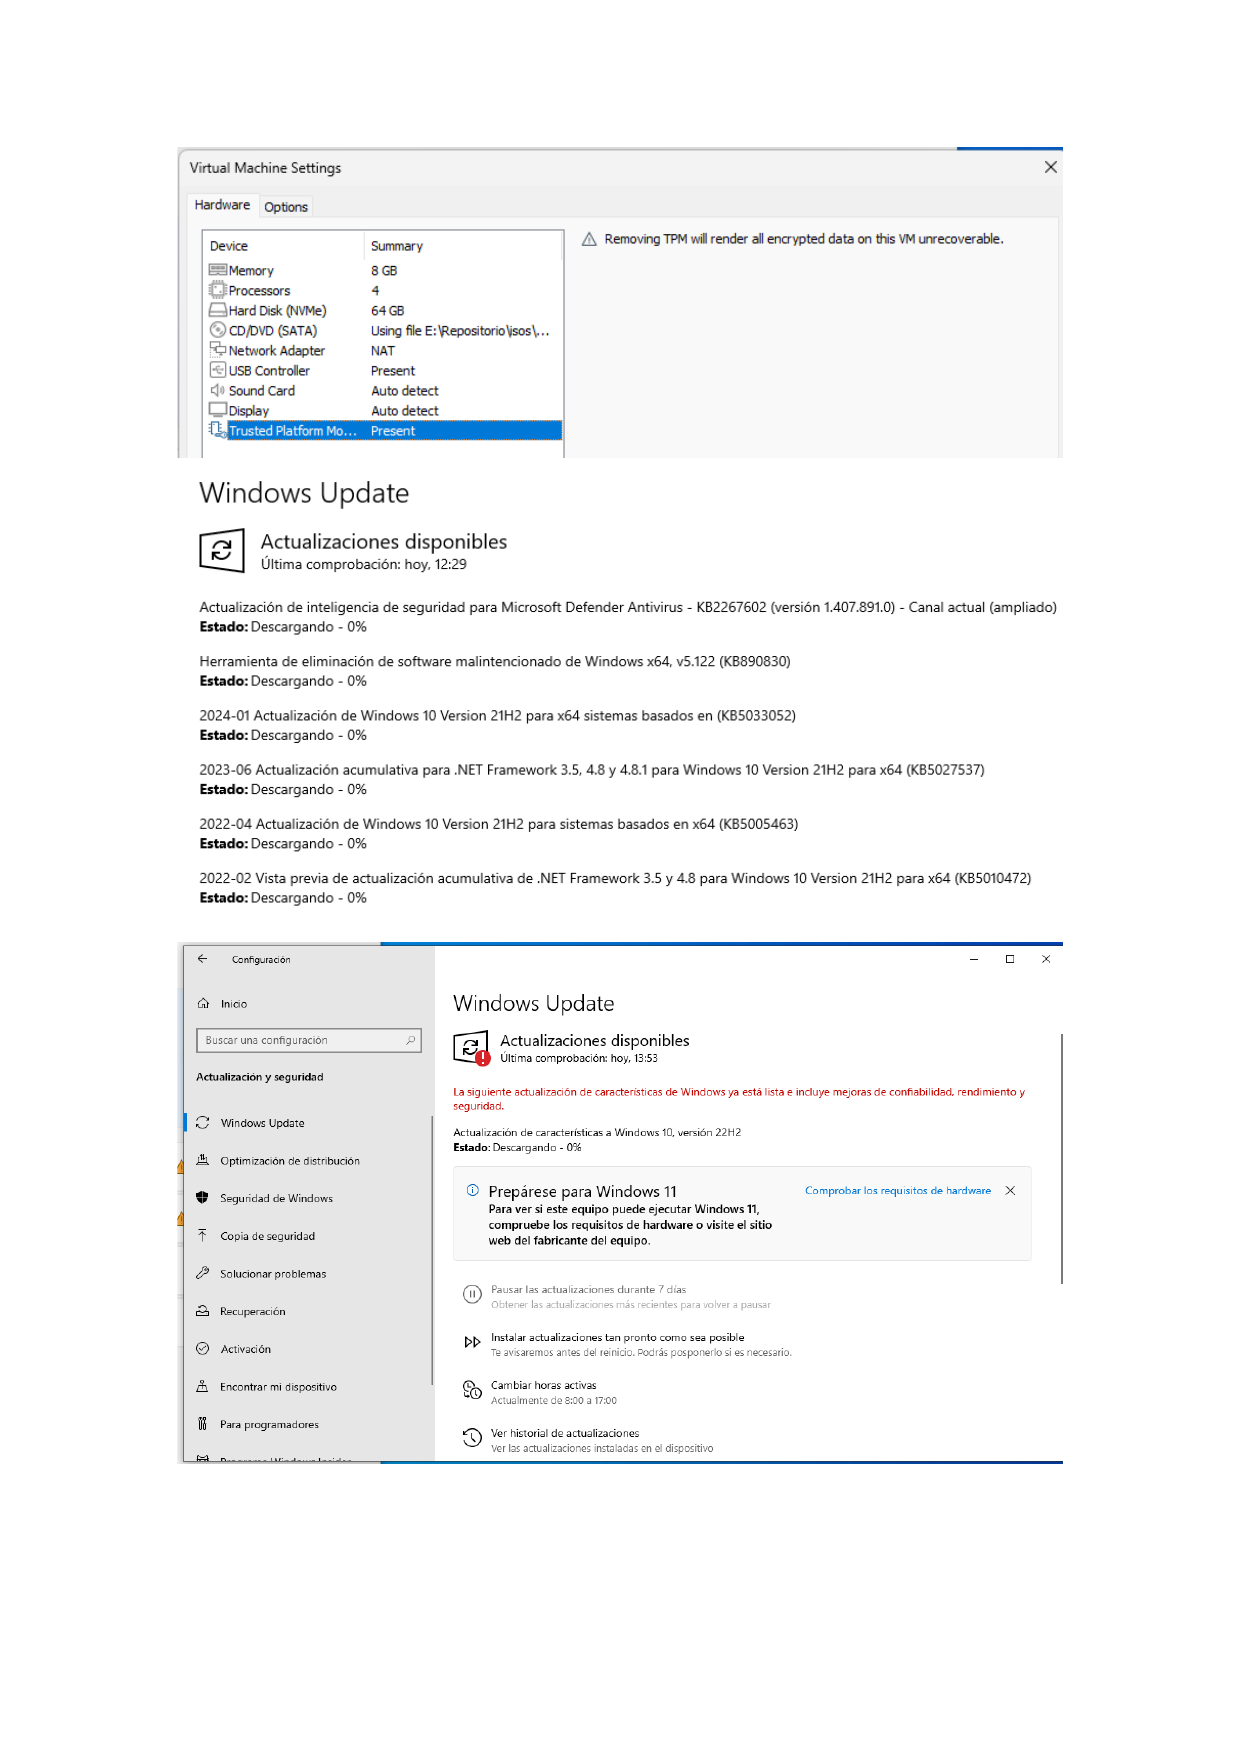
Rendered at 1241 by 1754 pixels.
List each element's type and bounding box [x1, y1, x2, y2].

picture [177, 942, 1063, 1464]
picture [177, 476, 1063, 924]
picture [177, 147, 1063, 458]
